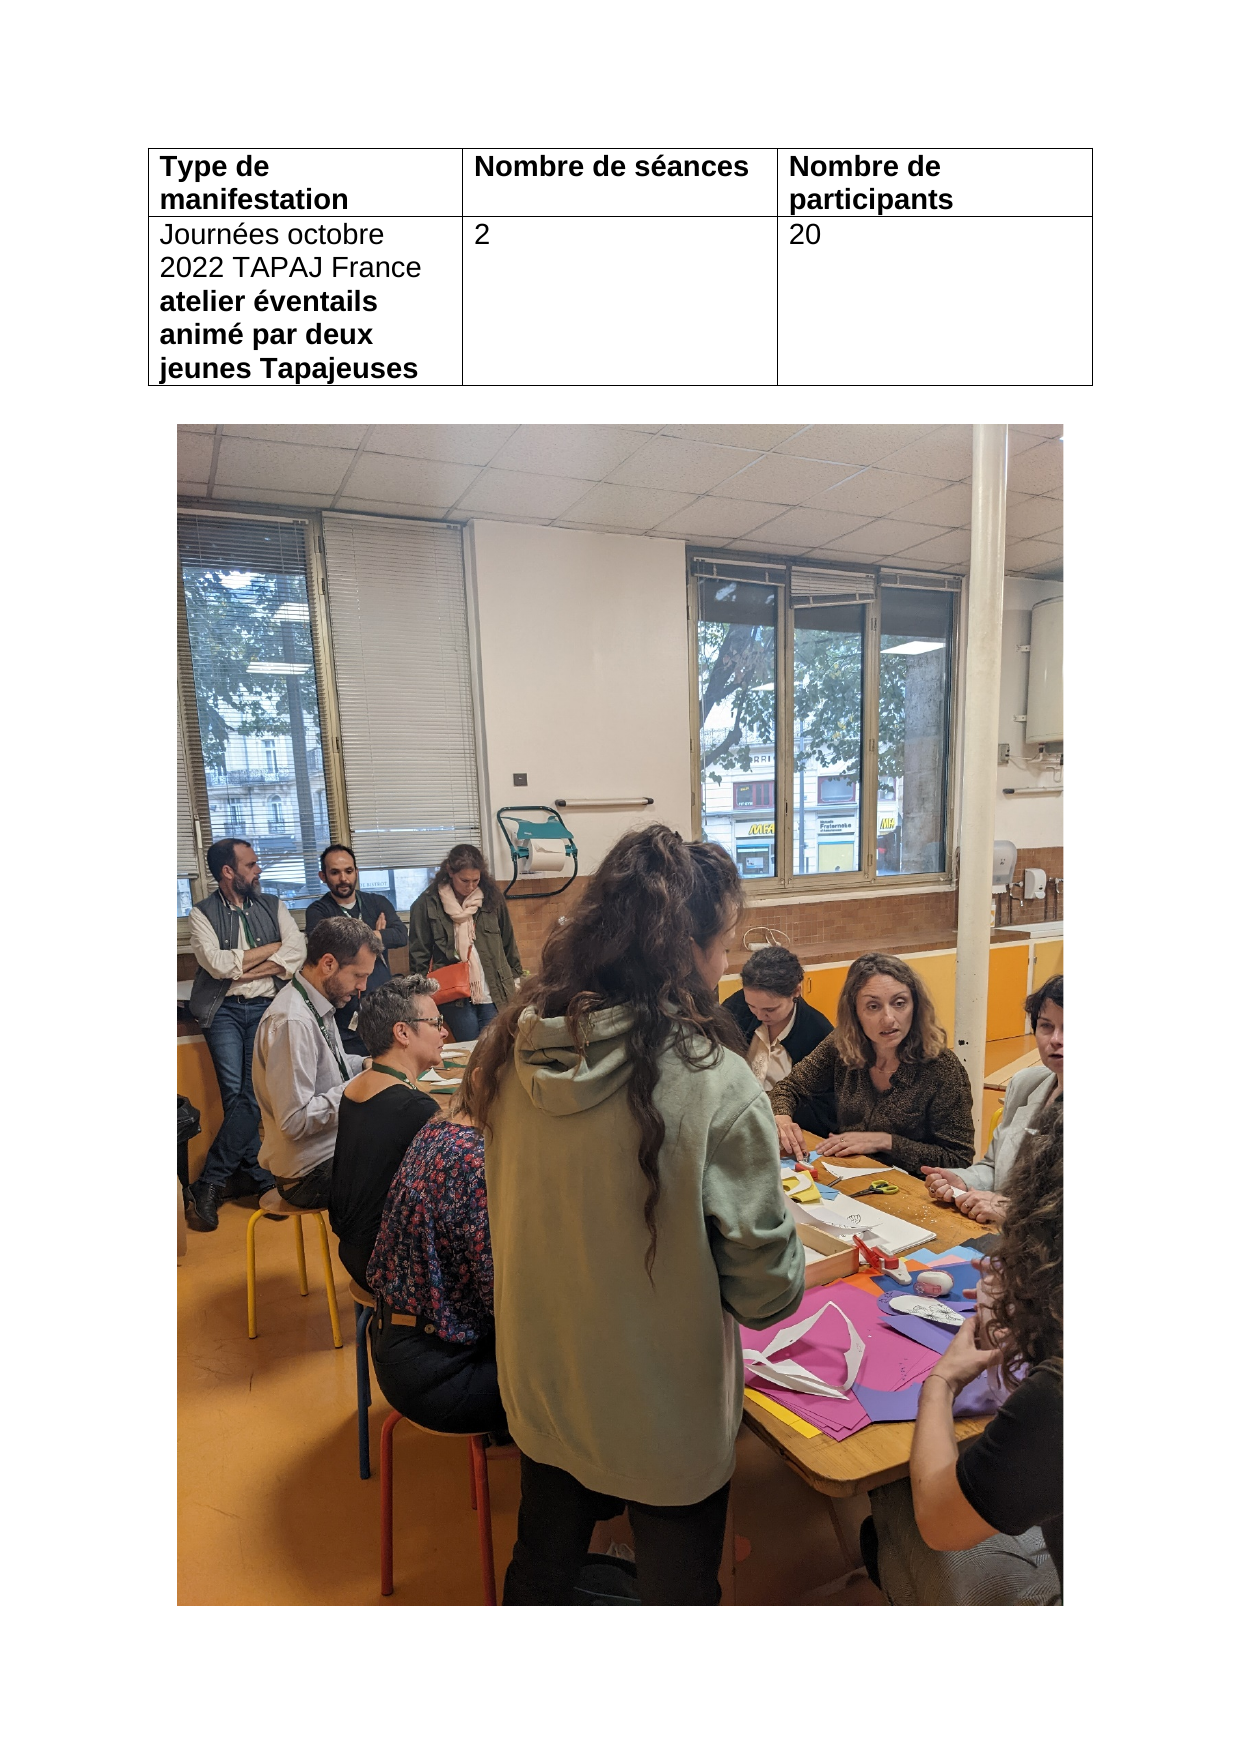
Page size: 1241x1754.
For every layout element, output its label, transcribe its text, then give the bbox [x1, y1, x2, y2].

table_cell 20 [778, 217, 1092, 384]
table_cell 2 [463, 217, 777, 384]
table_header Type de manifestation [149, 149, 462, 216]
table_cell Journées octobre 2022 TAPAJ France atelier éventails animé par deux jeunes Tapajeuses [149, 217, 462, 384]
table_header Nombre de séances [463, 149, 777, 216]
table_header Nombre de participants [778, 149, 1092, 216]
picture [177, 424, 1064, 1606]
